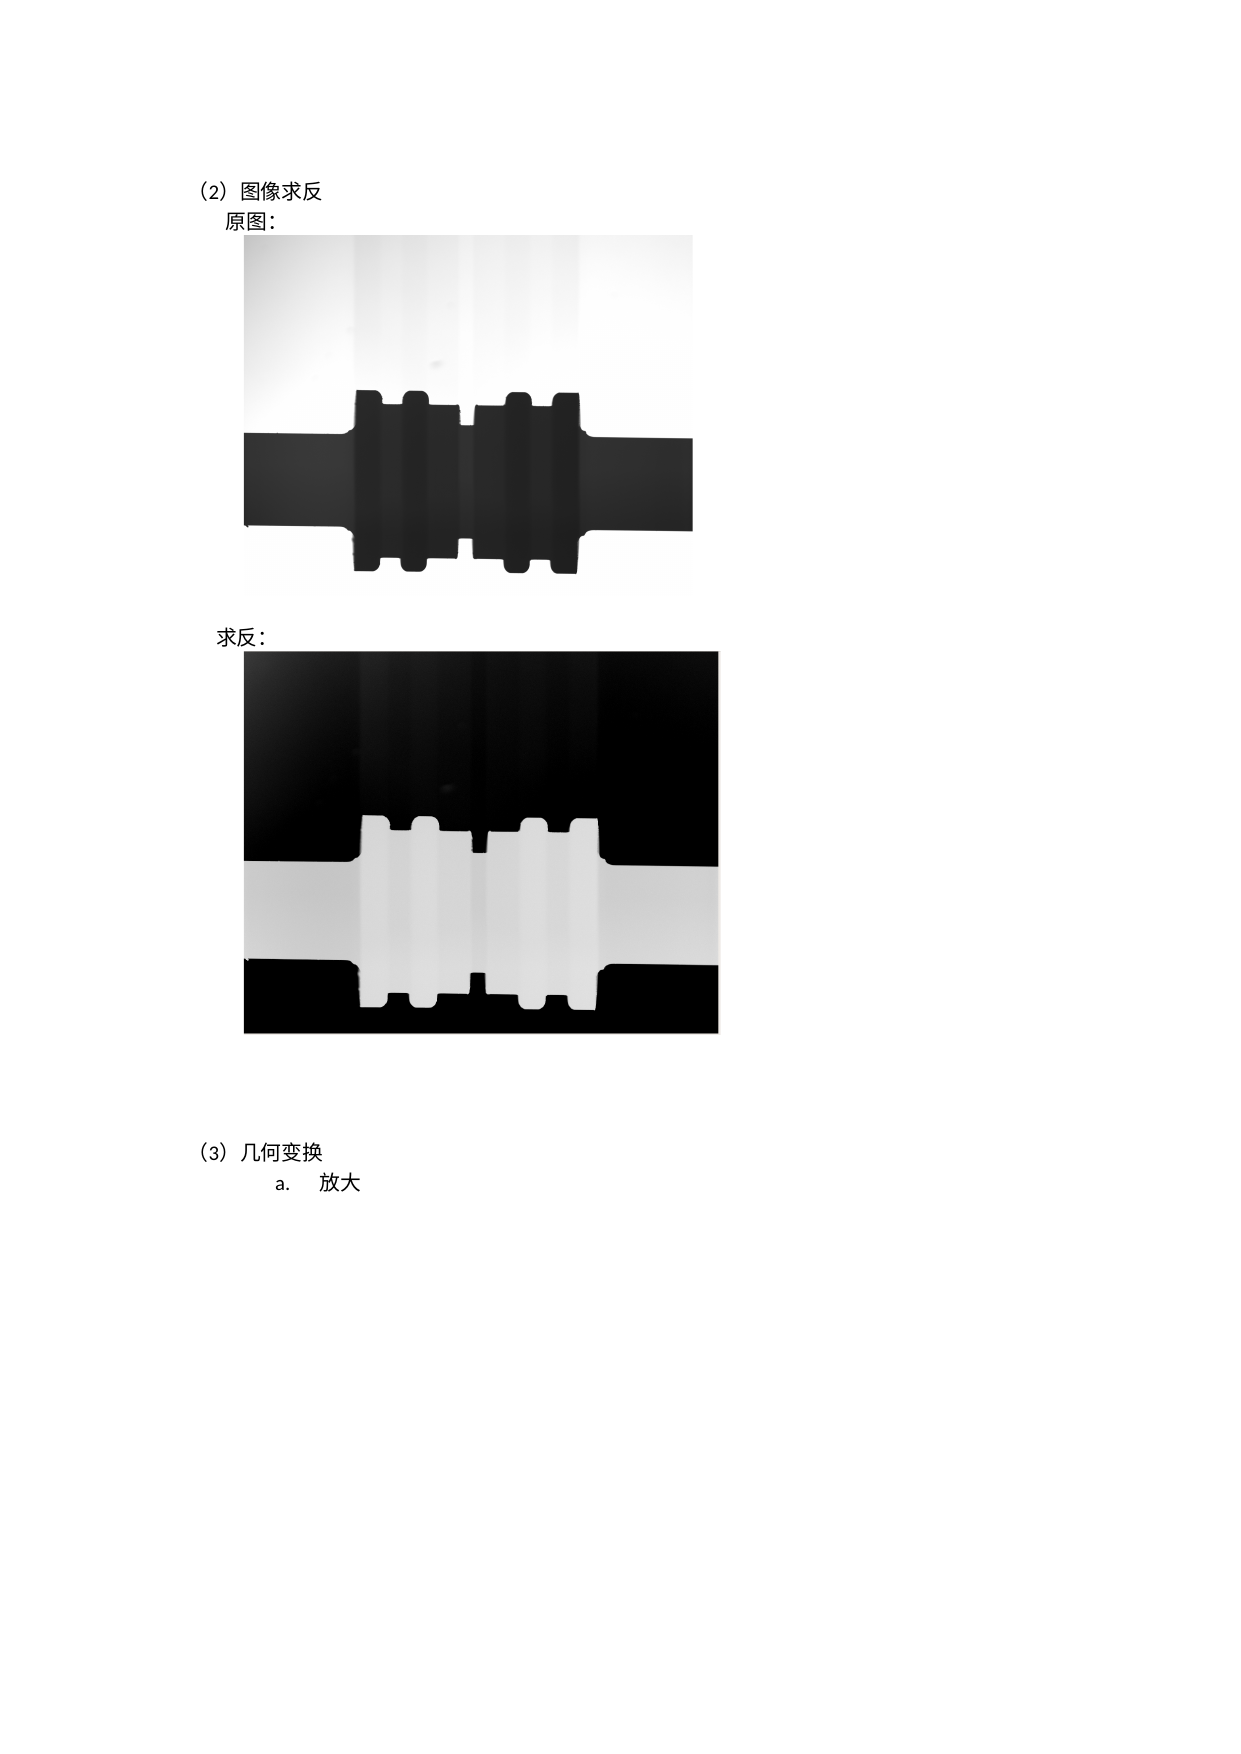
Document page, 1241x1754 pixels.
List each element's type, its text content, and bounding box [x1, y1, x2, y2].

list 原图： [187, 206, 1053, 236]
list 求反： [187, 621, 1053, 651]
picture [243, 235, 693, 596]
list 放大 [275, 1166, 1053, 1196]
list 几何变换 [187, 1136, 1053, 1166]
list 图像求反 [187, 175, 1053, 206]
picture [243, 651, 721, 1035]
